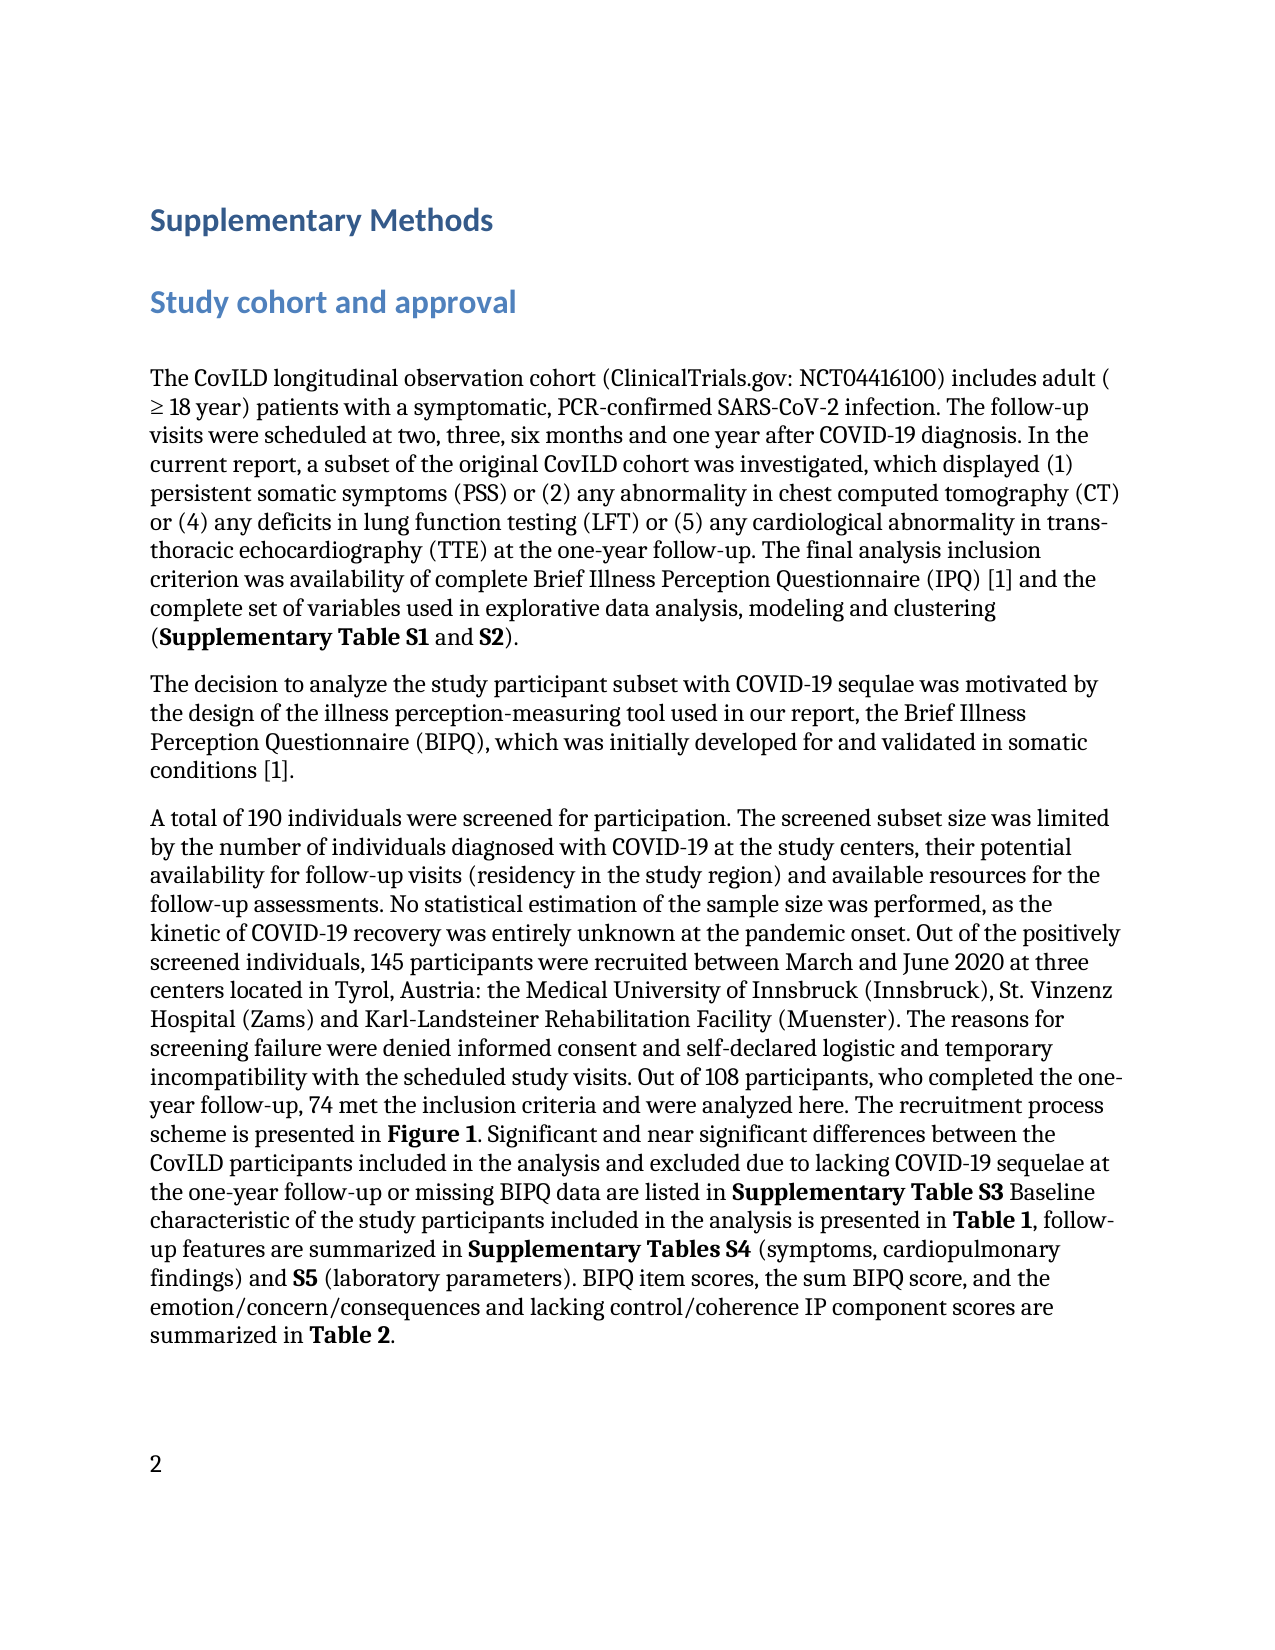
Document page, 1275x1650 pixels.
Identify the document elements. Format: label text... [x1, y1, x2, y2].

subtitle Supplementary Methods [150, 199, 1125, 240]
text The CovILD longitudinal observation cohort (ClinicalTrials.gov: NCT04416100) includes adult ( 18 year) patients with a symptomatic, PCR-confirmed SARS-CoV-2 infection. The follow-up visits were scheduled at two, three, six months and one year after COVID-19 diagnosis. In the current report, a subset of the original CovILD cohort was investigated, which displayed (1) persistent somatic symptoms (PSS) or (2) any abnormality in chest computed tomography (CT) or (4) any deficits in lung function testing (LFT) or (5) any cardiological abnormality in trans-thoracic echocardiography (TTE) at the one-year follow-up. The final analysis inclusion criterion was availability of complete Brief Illness Perception Questionnaire (IPQ) [1] and the complete set of variables used in explorative data analysis, modeling and clustering (Supplementary Table S1 and S2). [150, 364, 1125, 651]
text A total of 190 individuals were screened for participation. The screened subset size was limited by the number of individuals diagnosed with COVID-19 at the study centers, their potential availability for follow-up visits (residency in the study region) and available resources for the follow-up assessments. No statistical estimation of the sample size was performed, as the kinetic of COVID-19 recovery was entirely unknown at the pandemic onset. Out of the positively screened individuals, 145 participants were recruited between March and June 2020 at three centers located in Tyrol, Austria: the Medical University of Innsbruck (Innsbruck), St. Vinzenz Hospital (Zams) and Karl-Landsteiner Rehabilitation Facility (Muenster). The reasons for screening failure were denied informed consent and self-declared logistic and temporary incompatibility with the scheduled study visits. Out of 108 participants, who completed the one-year follow-up, 74 met the inclusion criteria and were analyzed here. The recruitment process scheme is presented in Figure 1. Significant and near significant differences between the CovILD participants included in the analysis and excluded due to lacking COVID-19 sequelae at the one-year follow-up or missing BIPQ data are listed in Supplementary Table S3 Baseline characteristic of the study participants included in the analysis is presented in Table 1, follow-up features are summarized in Supplementary Tables S4 (symptoms, cardiopulmonary findings) and S5 (laboratory parameters). BIPQ item scores, the sum BIPQ score, and the emotion/concern/consequences and lacking control/coherence IP component scores are summarized in Table 2. [150, 804, 1125, 1350]
subtitle Study cohort and approval [150, 282, 1125, 322]
text The decision to analyze the study participant subset with COVID-19 sequlae was motivated by the design of the illness perception-measuring tool used in our report, the Brief Illness Perception Questionnaire (BIPQ), which was initially developed for and validated in somatic conditions [1]. [150, 670, 1125, 785]
